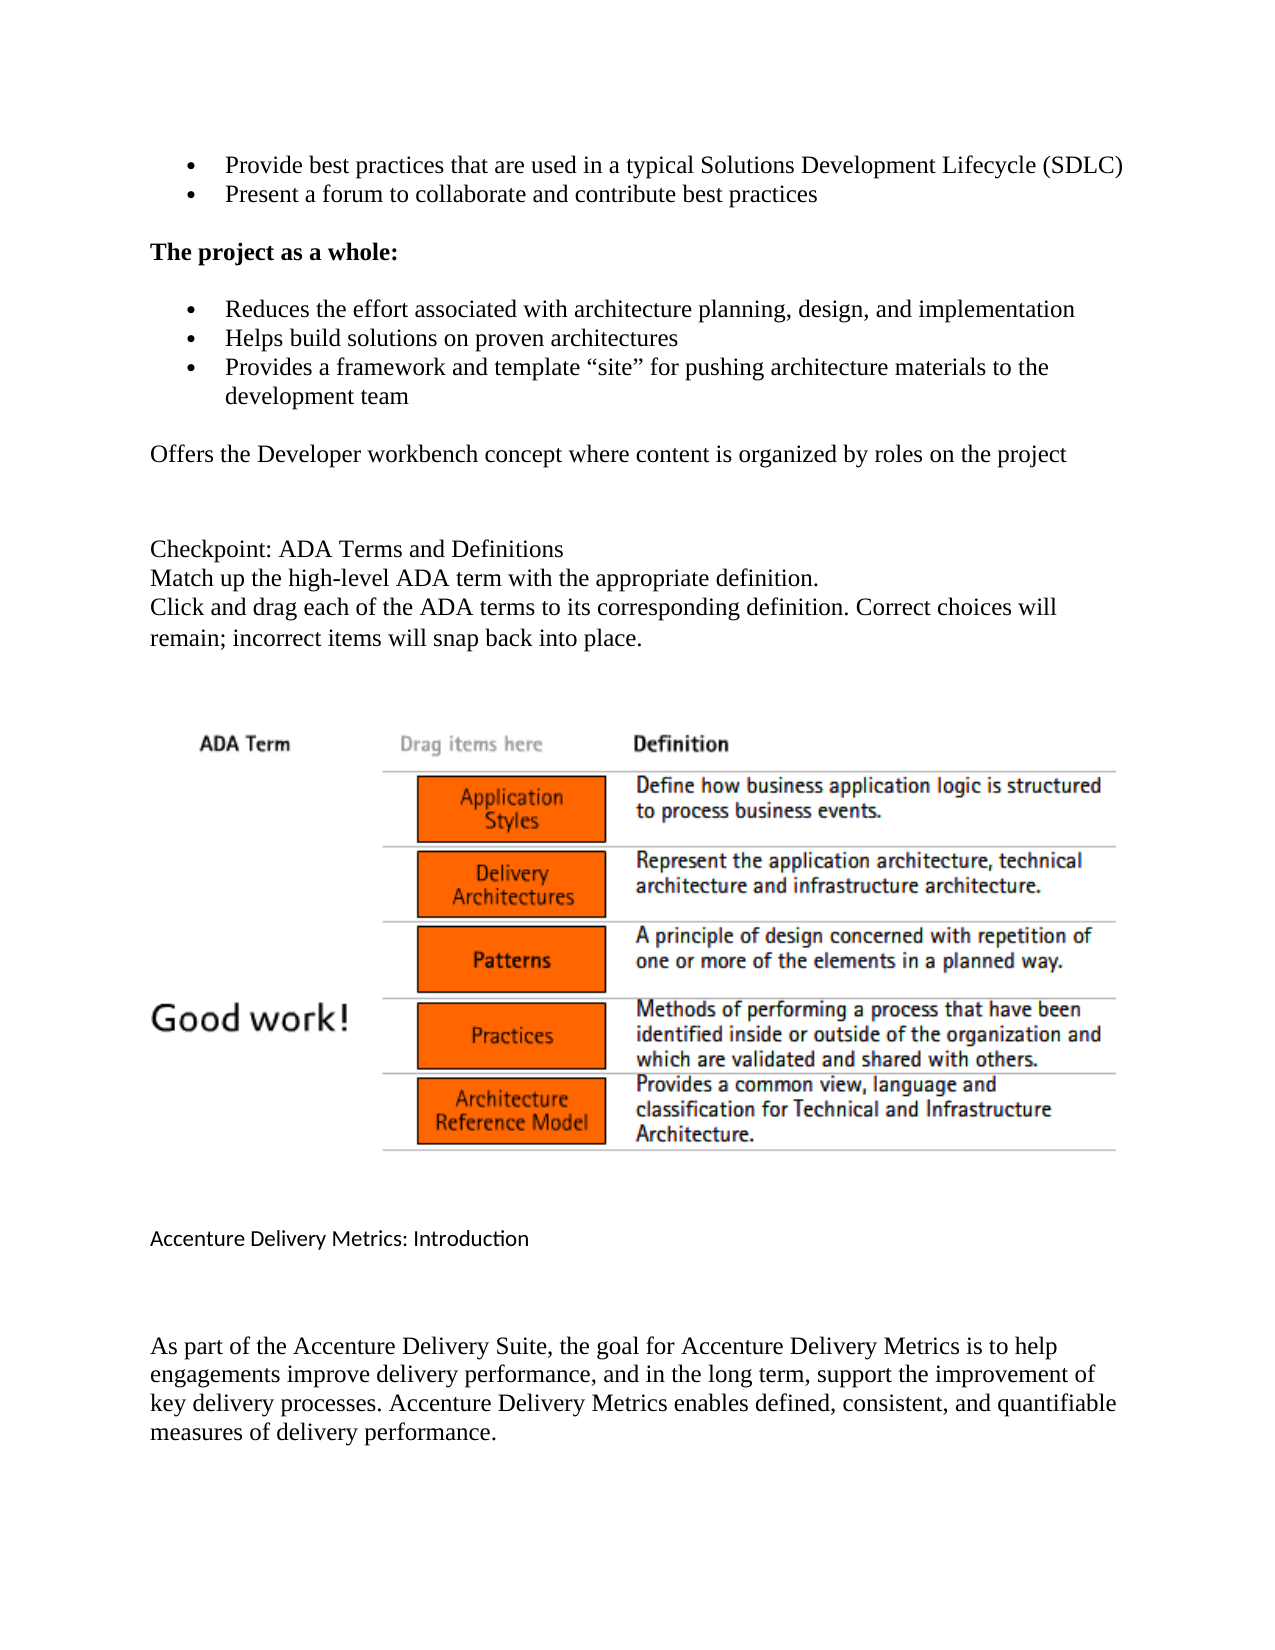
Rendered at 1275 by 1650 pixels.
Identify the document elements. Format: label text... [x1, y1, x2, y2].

text Checkpoint: ADA Terms and Definitions [150, 534, 1125, 563]
list Helps build solutions on proven architectures [187, 323, 1125, 352]
text Offers the Developer workbench concept where content is organized by roles on the project [150, 439, 1125, 467]
text Click and drag each of the ADA terms to its corresponding definition. Correct choices will remain; incorrect items will snap back into place. [150, 592, 1125, 651]
list Reduces the effort associated with architecture planning, design, and implementation [187, 294, 1125, 323]
text Match up the high-level ADA term with the appropriate definition. [150, 563, 1125, 592]
list Provides a framework and template “site” for pushing architecture materials to the development team [187, 352, 1125, 409]
list Provide best practices that are used in a typical Solutions Development Lifecycle (SDLC) [187, 150, 1125, 179]
text The project as a whole: [150, 237, 1125, 265]
text Accenture Delivery Metrics: Introduction [150, 1224, 1125, 1252]
list Present a forum to collaborate and contribute best practices [187, 179, 1125, 207]
text As part of the Accenture Delivery Suite, the goal for Accenture Delivery Metrics is to help engagements improve delivery performance, and in the long term, support the improvement of key delivery processes. Accenture Delivery Metrics enables defined, consistent, and quantifiable measures of delivery performance. [150, 1331, 1125, 1446]
picture [150, 718, 1124, 1159]
